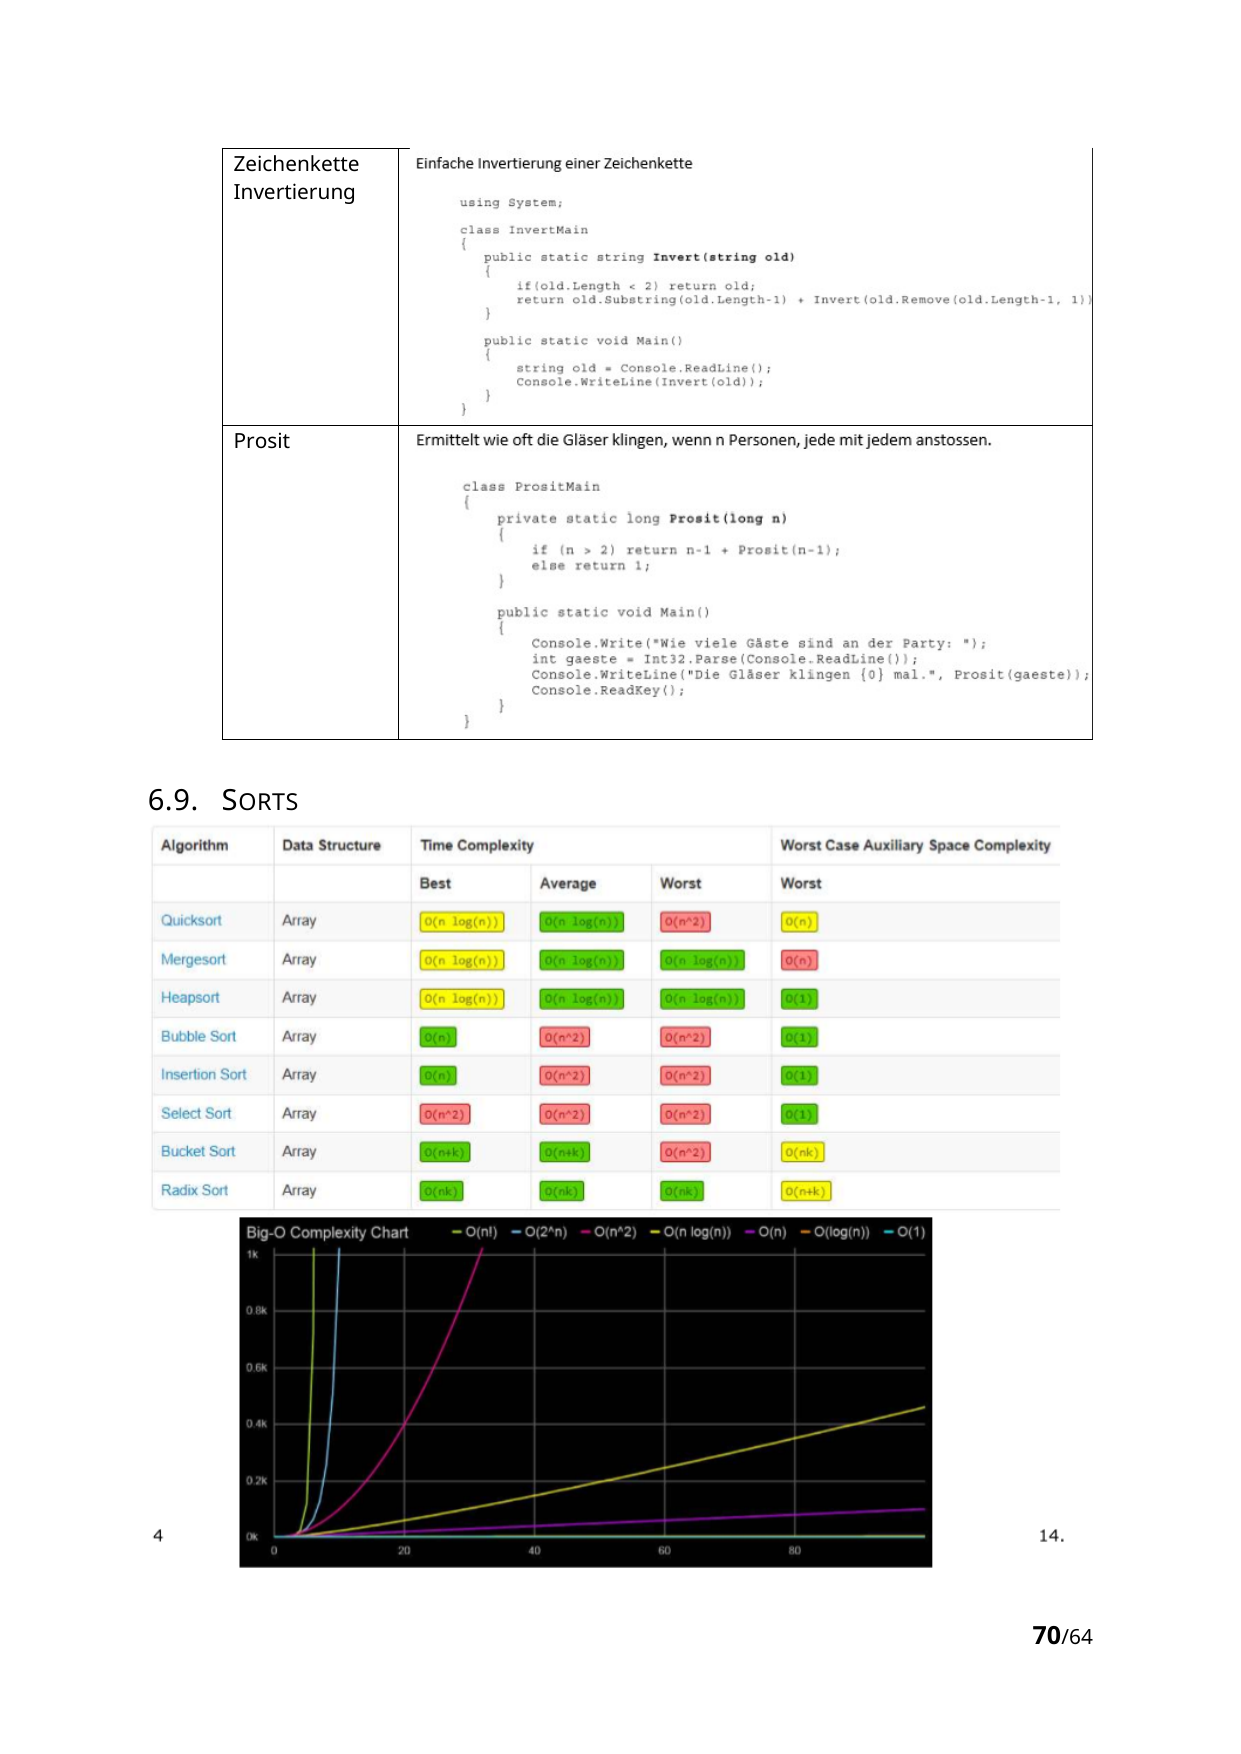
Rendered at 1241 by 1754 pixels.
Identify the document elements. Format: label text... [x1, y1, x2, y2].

picture [147, 819, 1066, 1576]
picture [409, 148, 1093, 425]
subtitle Sorts [148, 779, 1093, 819]
picture [409, 426, 1093, 739]
table_cell [399, 426, 409, 739]
table_cell [399, 149, 409, 425]
table_cell Prosit [223, 426, 398, 739]
table_cell Zeichenkette Invertierung [223, 149, 398, 425]
